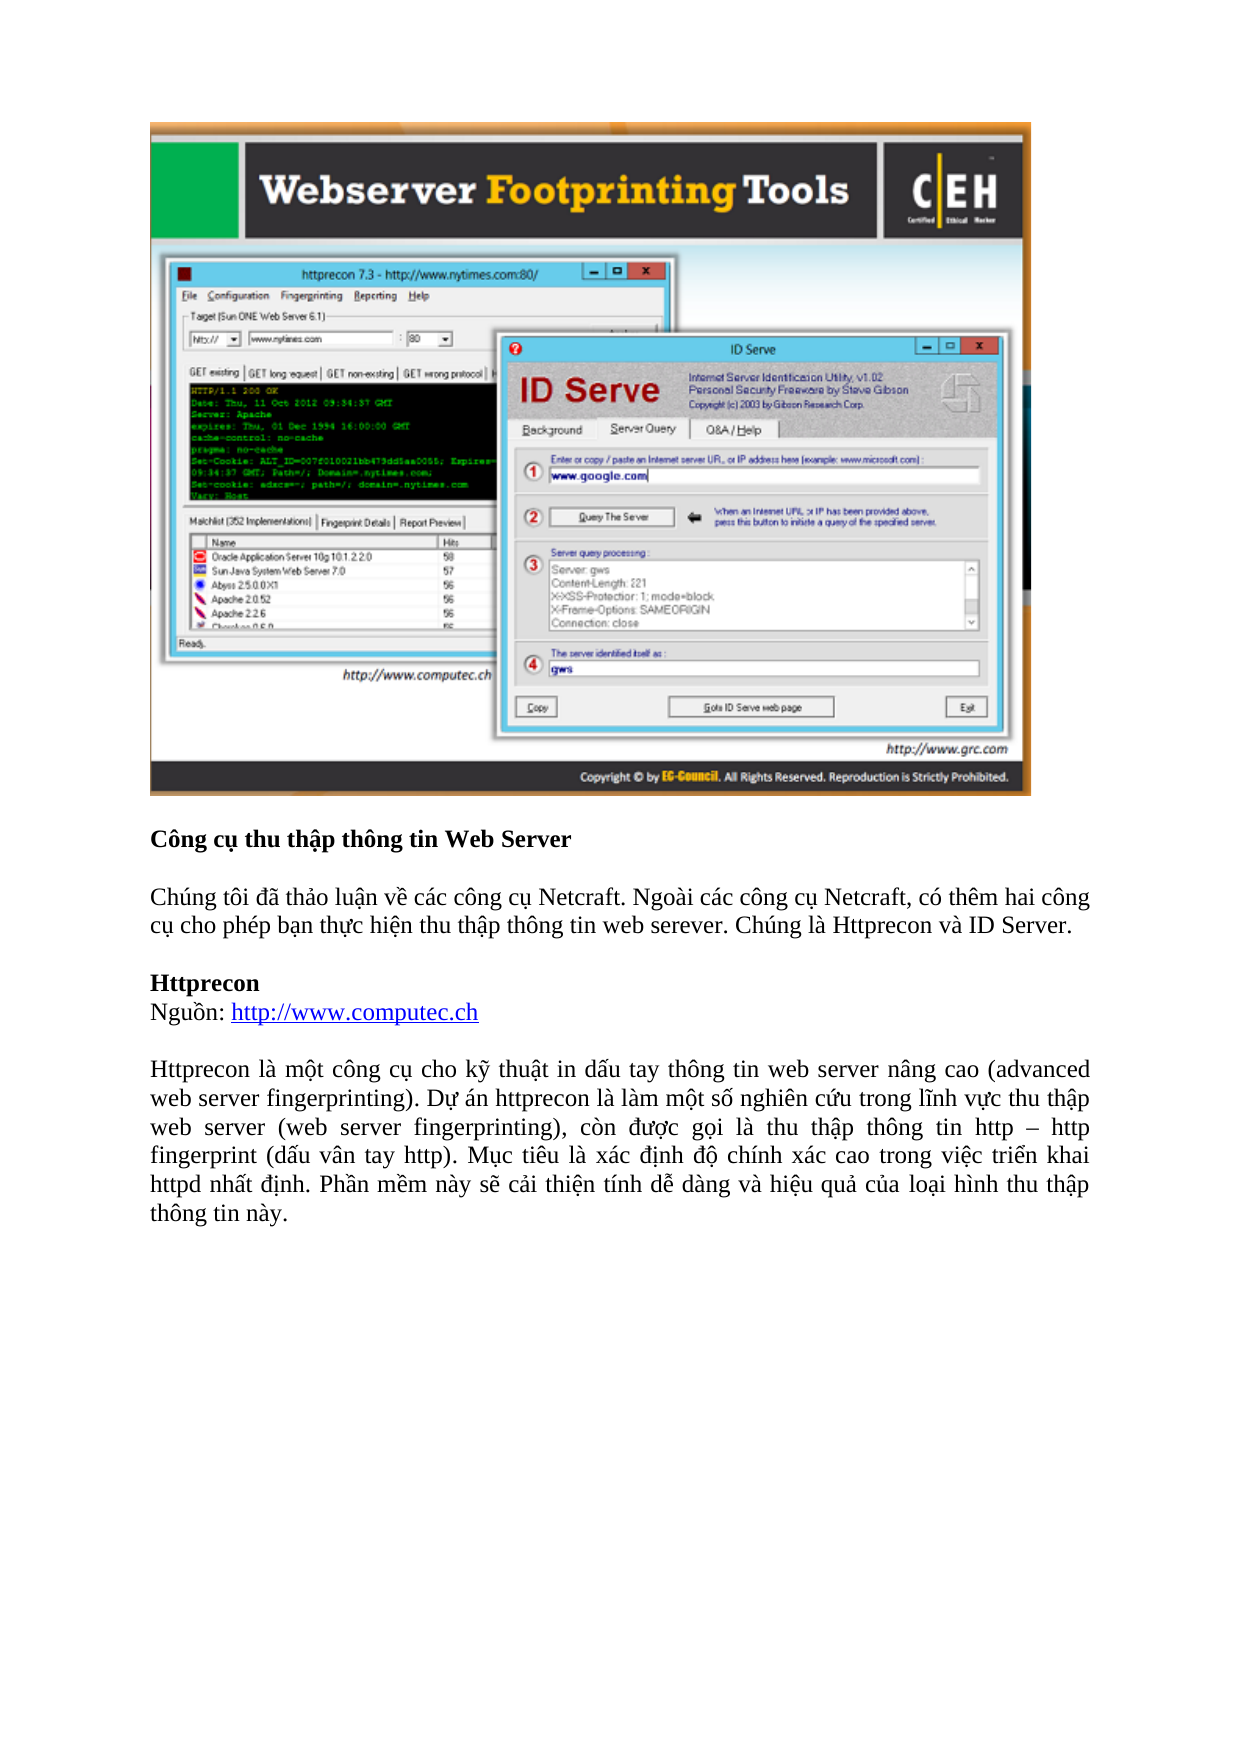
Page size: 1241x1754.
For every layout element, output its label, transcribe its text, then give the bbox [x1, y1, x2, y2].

text Httprecon Nguồn: http://www.computec.ch [150, 939, 1090, 1026]
text Chúng tôi đã thảo luận về các công cụ Netcraft. Ngoài các công cụ Netcraft, có thêm hai công cụ cho phép bạn thực hiện thu thập thông tin web serever. Chúng là Httprecon và ID Server. [150, 853, 1090, 939]
picture [150, 122, 1032, 796]
text Httprecon là một công cụ cho kỹ thuật in dấu tay thông tin web server nâng cao (advanced web server fingerprinting). Dự án httprecon là làm một số nghiên cứu trong lĩnh vực thu thập web server (web server fingerprinting), còn được gọi là thu thập thông tin http – http fingerprint (dấu vân tay http). Mục tiêu là xác định độ chính xác cao trong việc triển khai httpd nhất định. Phần mềm này sẽ cải thiện tính dễ dàng và hiệu quả của loại hình thu thập thông tin này. [150, 1026, 1090, 1227]
text Công cụ thu thập thông tin Web Server [150, 824, 1090, 853]
